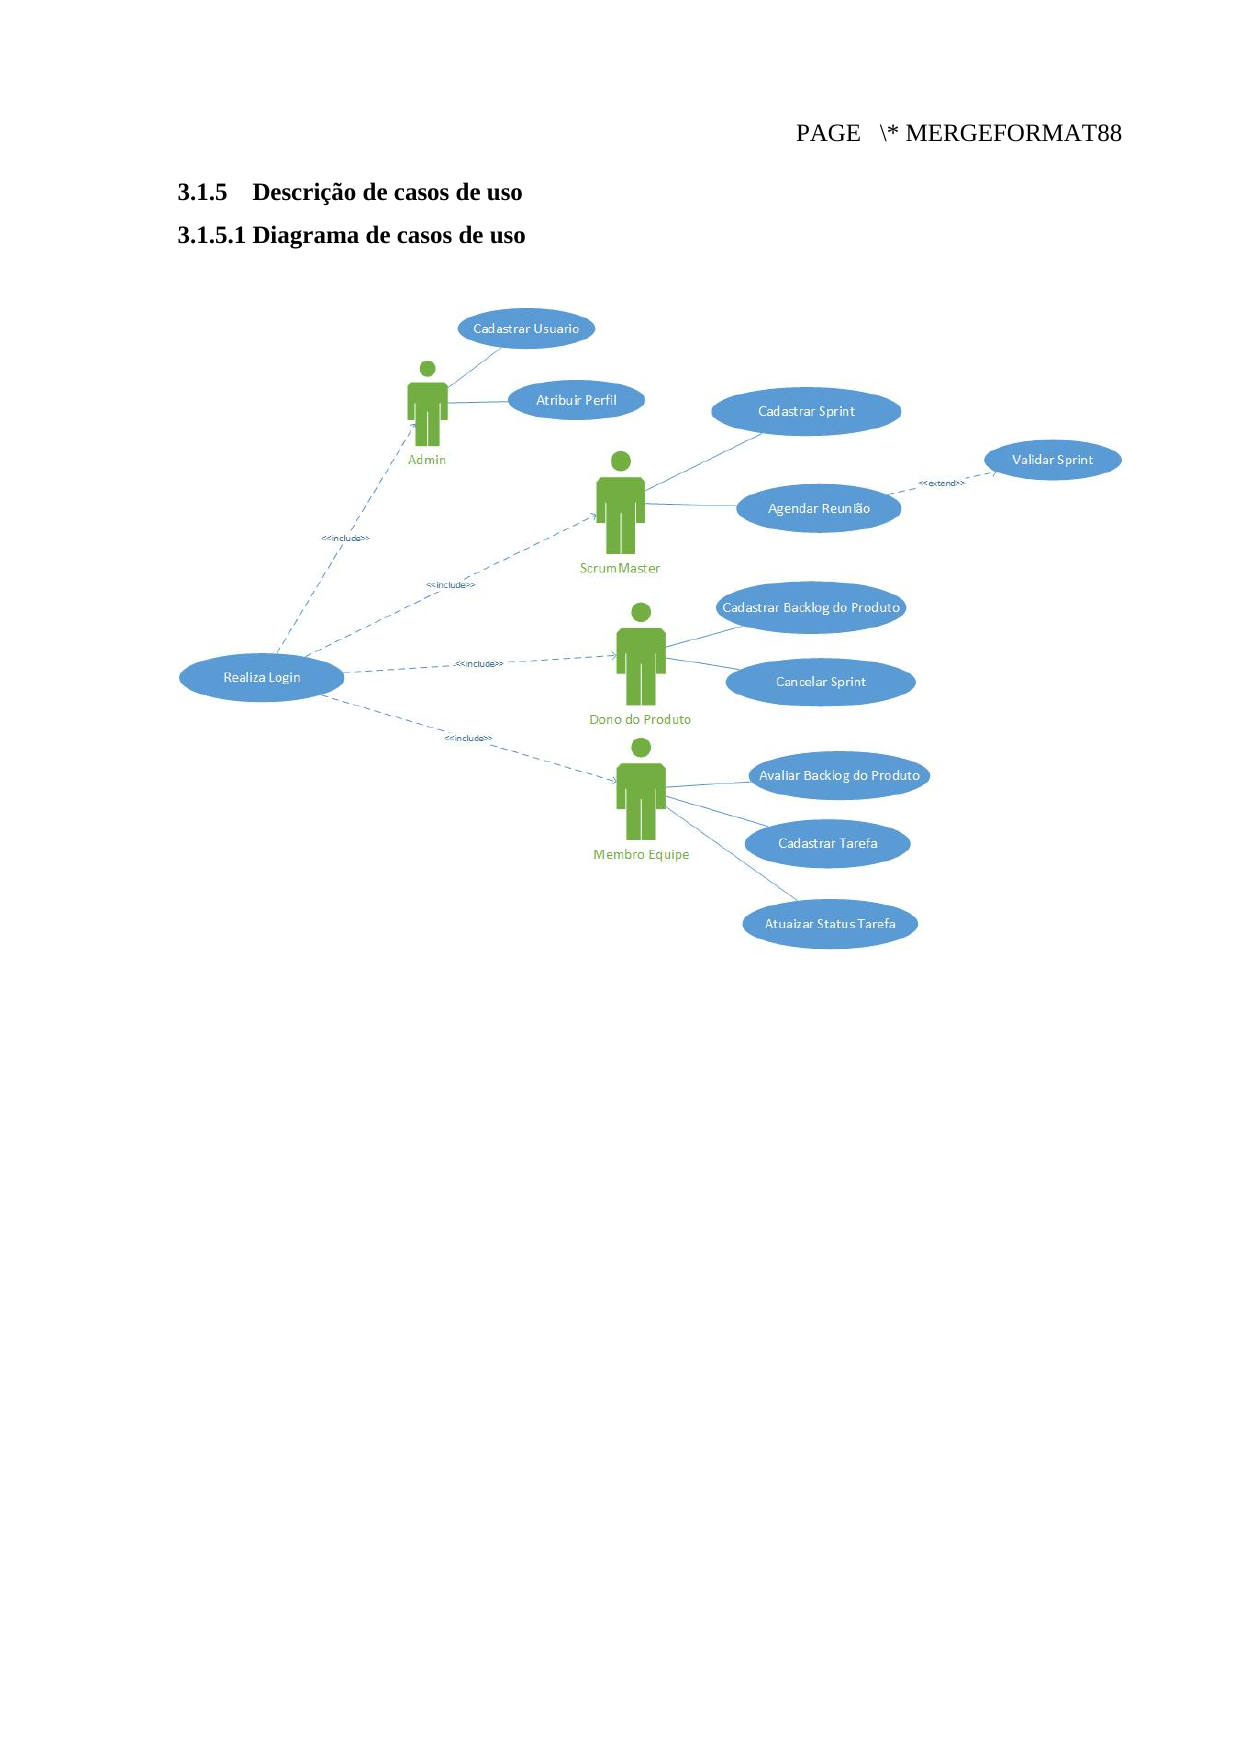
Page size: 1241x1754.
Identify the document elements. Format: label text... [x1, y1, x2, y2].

subtitle Diagrama de casos de uso [177, 220, 1122, 249]
subtitle Descrição de casos de uso [177, 177, 1122, 206]
picture [177, 306, 1123, 950]
